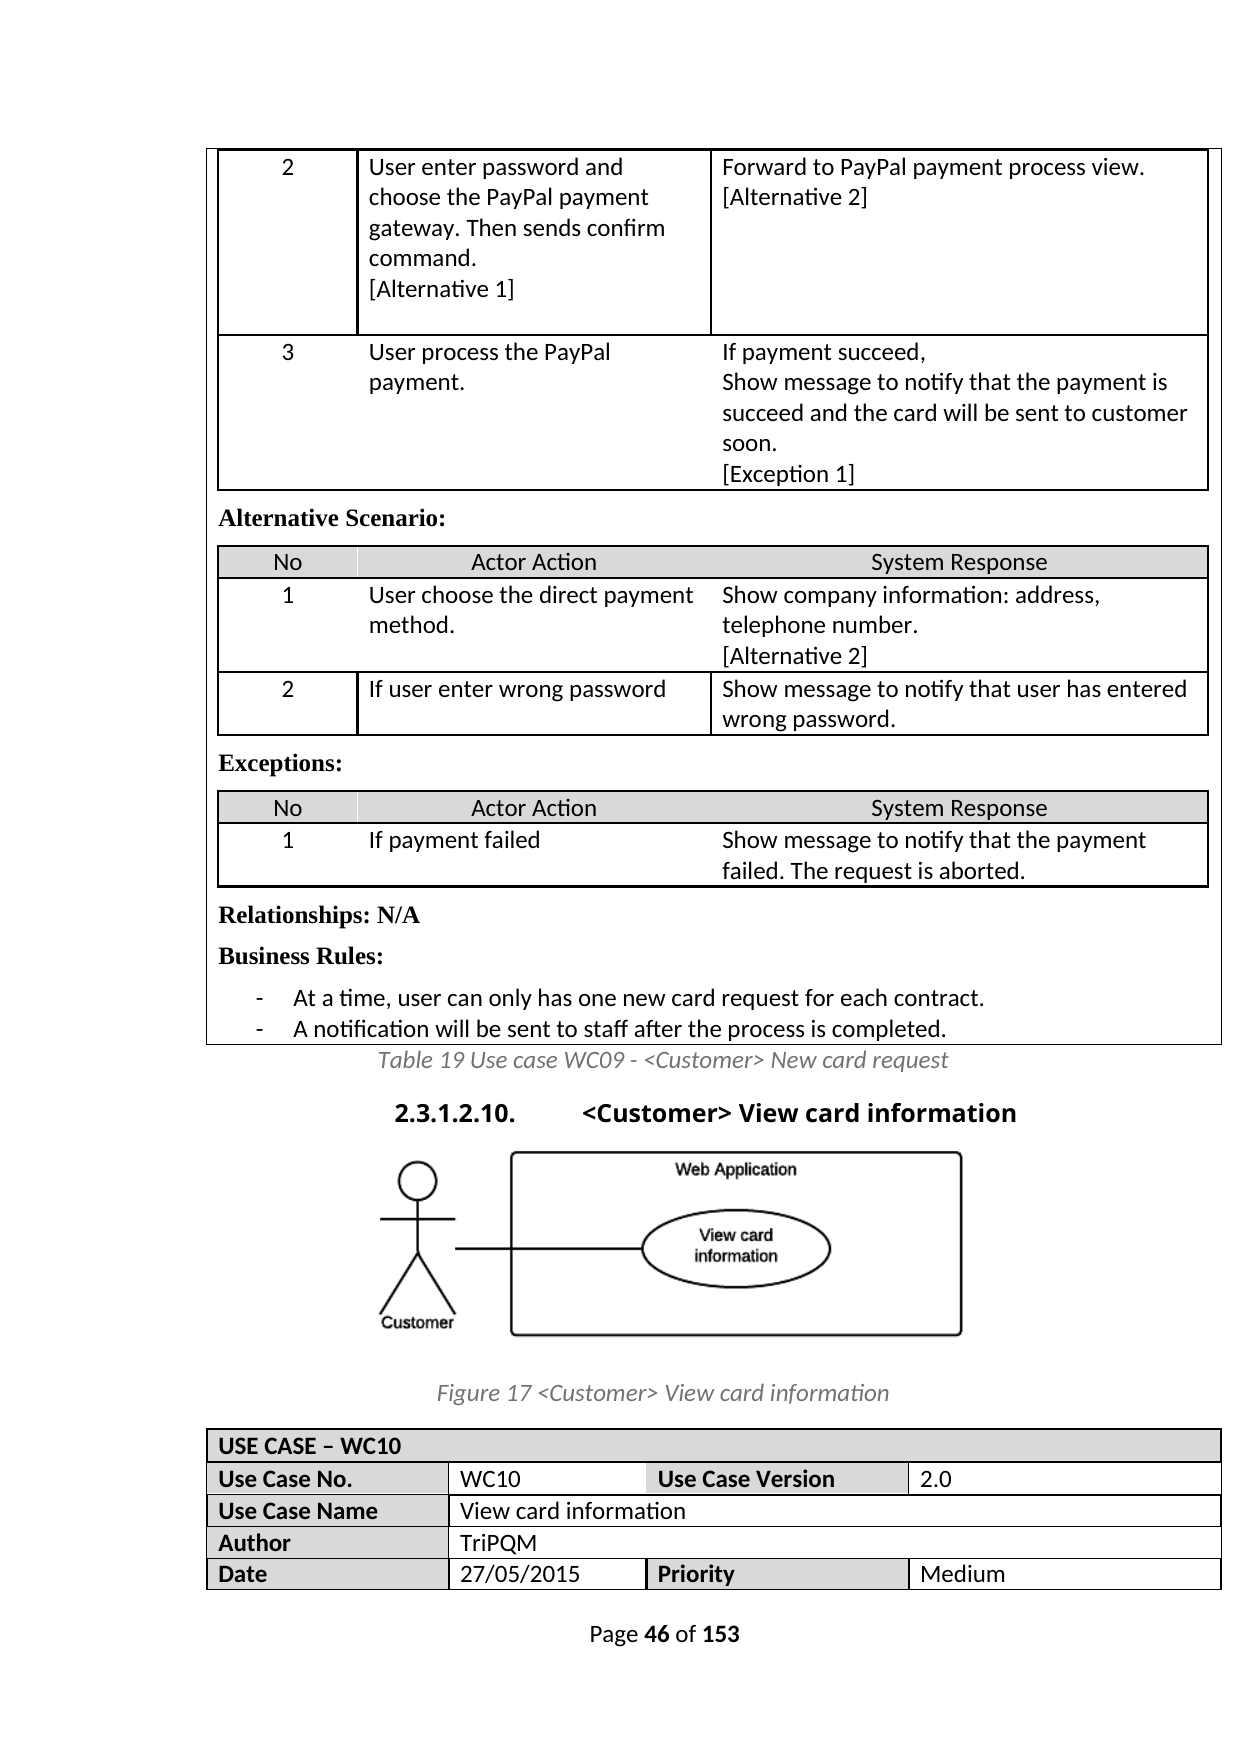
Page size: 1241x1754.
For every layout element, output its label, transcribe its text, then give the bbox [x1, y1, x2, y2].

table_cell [207, 149, 1221, 1043]
table_cell Priority [648, 1559, 908, 1589]
table_cell TriPQM [449, 1527, 1221, 1558]
picture [334, 1132, 995, 1358]
table_cell Date [208, 1559, 448, 1589]
table_cell 2.0 [909, 1463, 1221, 1493]
table_cell View card information [450, 1496, 1220, 1526]
table_cell Medium [910, 1559, 1220, 1589]
subtitle <Customer> View card information [394, 1096, 1122, 1130]
table_cell Author [207, 1527, 448, 1558]
table_cell WC10 [449, 1463, 646, 1493]
table_cell 27/05/2015 [450, 1559, 645, 1589]
table_cell Use Case Name [208, 1495, 448, 1526]
table_cell Use Case Version [646, 1463, 908, 1493]
table_cell Use Case No. [207, 1463, 448, 1493]
table_header USE CASE – WC10 [208, 1430, 1220, 1461]
